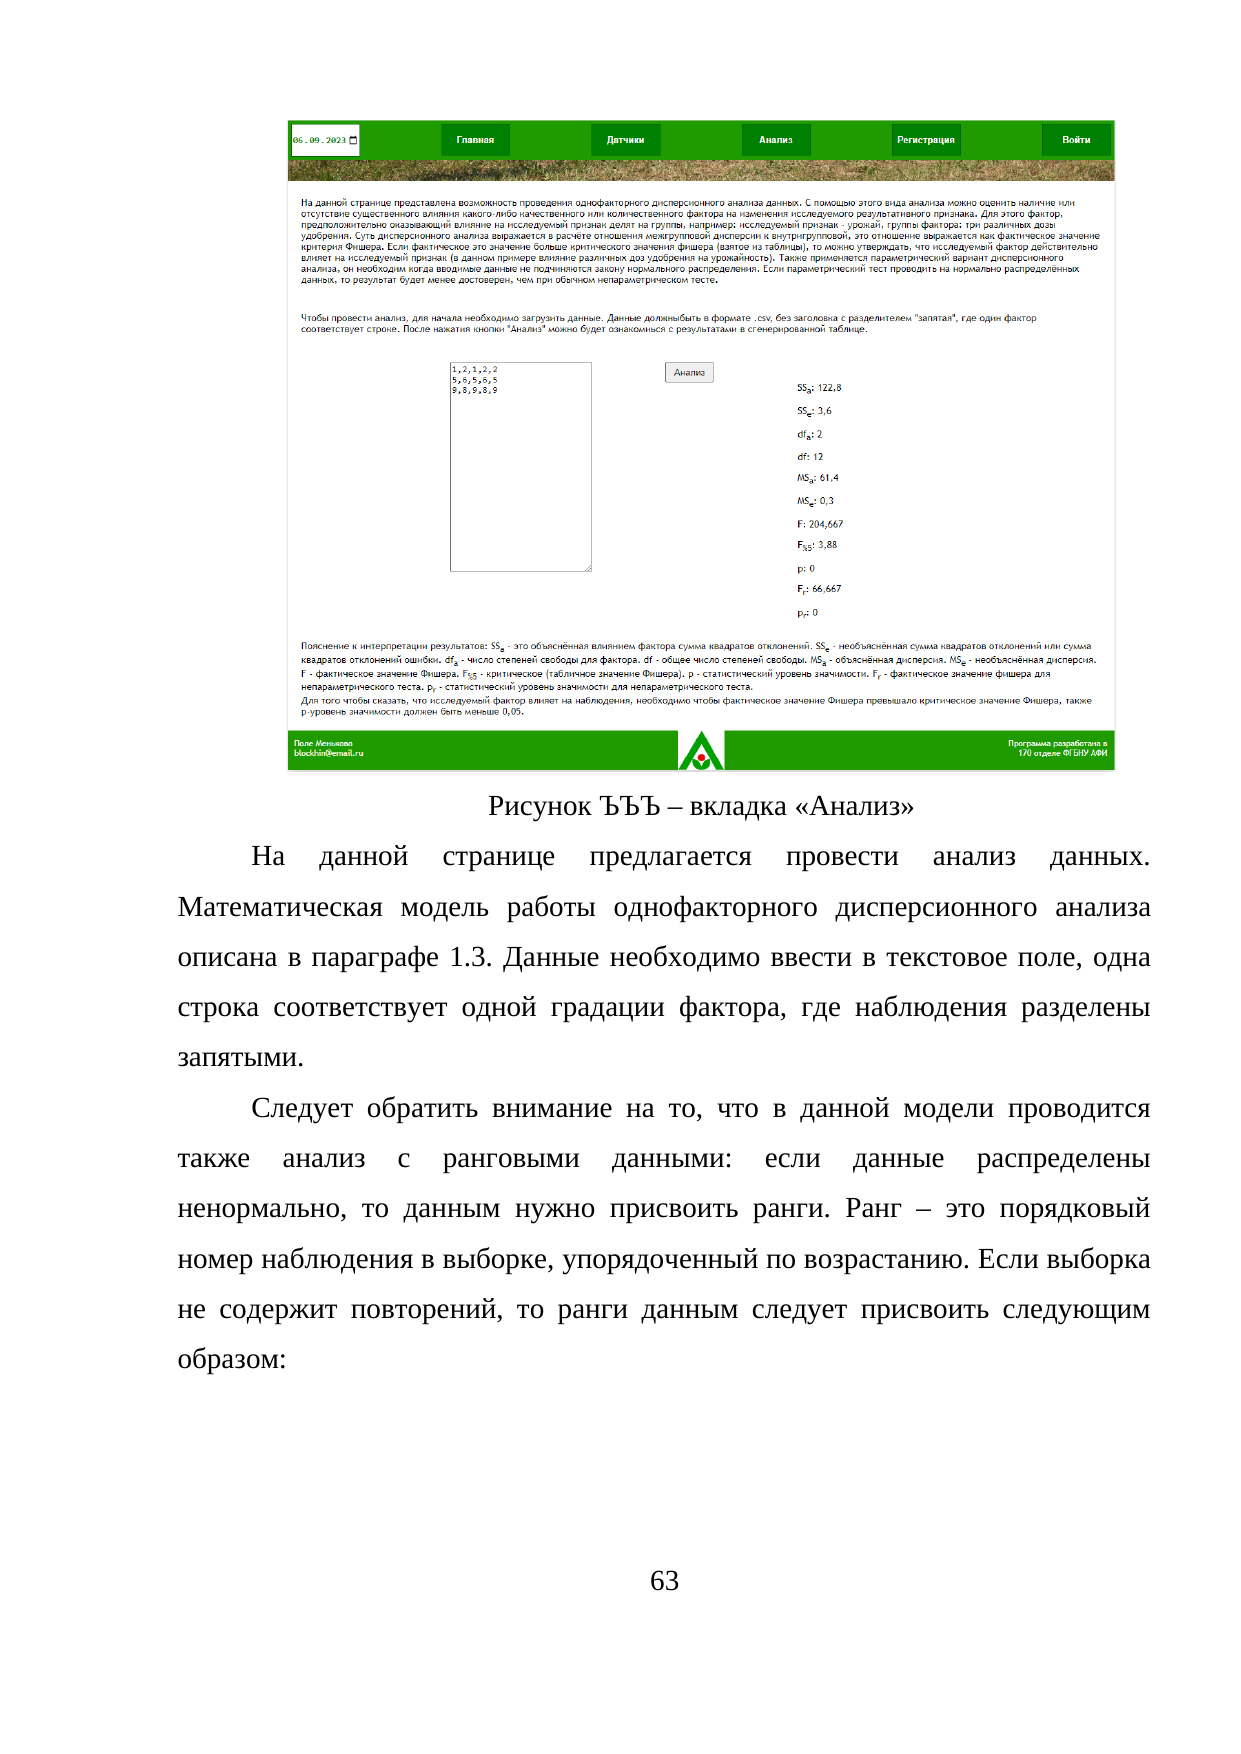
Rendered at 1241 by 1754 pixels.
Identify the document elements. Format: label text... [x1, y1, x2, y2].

text Следует обратить внимание на то, что в данной модели проводится также анализ с ранговыми данными: если данные распределены ненормально, то данным нужно присвоить ранги. Ранг – это порядковый номер наблюдения в выборке, упорядоченный по возрастанию. Если выборка не содержит повторений, то ранги данным следует присвоить следующим образом: [177, 1090, 1152, 1375]
text На данной странице предлагается провести анализ данных. Математическая модель работы однофакторного дисперсионного анализа описана в параграфе 1.3. Данные необходимо ввести в текстовое поле, одна строка соответствует одной градации фактора, где наблюдения разделены запятыми. [177, 838, 1152, 1073]
picture [286, 118, 1117, 772]
text Рисунок ЪЪЪ – вкладка «Анализ» [177, 788, 1152, 822]
